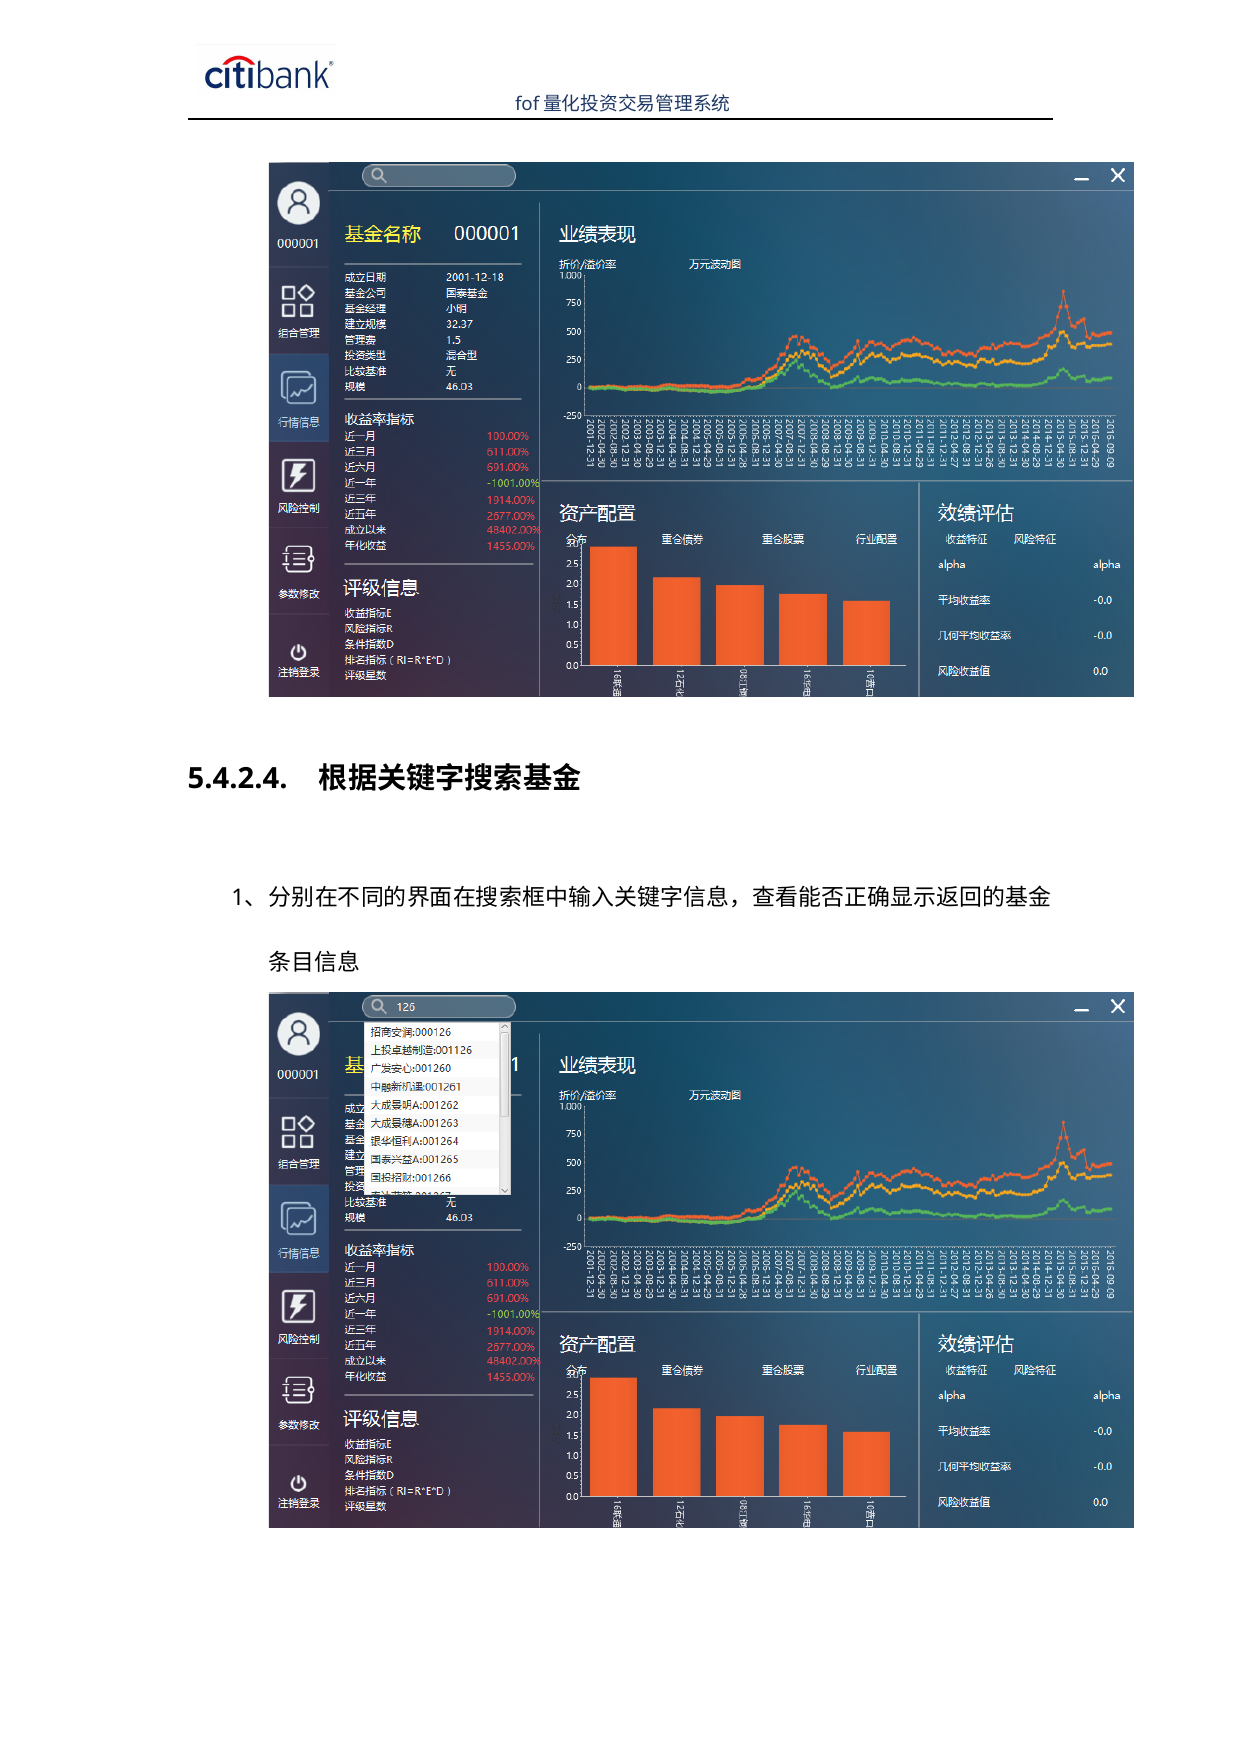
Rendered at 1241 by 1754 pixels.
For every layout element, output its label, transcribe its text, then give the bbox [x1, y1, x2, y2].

picture [268, 992, 1134, 1528]
subtitle 根据关键字搜索基金 [187, 744, 1053, 809]
picture [268, 162, 1134, 697]
list 分别在不同的界面在搜索框中输入关键字信息，查看能否正确显示返回的基金条目信息 [231, 862, 1053, 992]
picture [195, 44, 337, 99]
